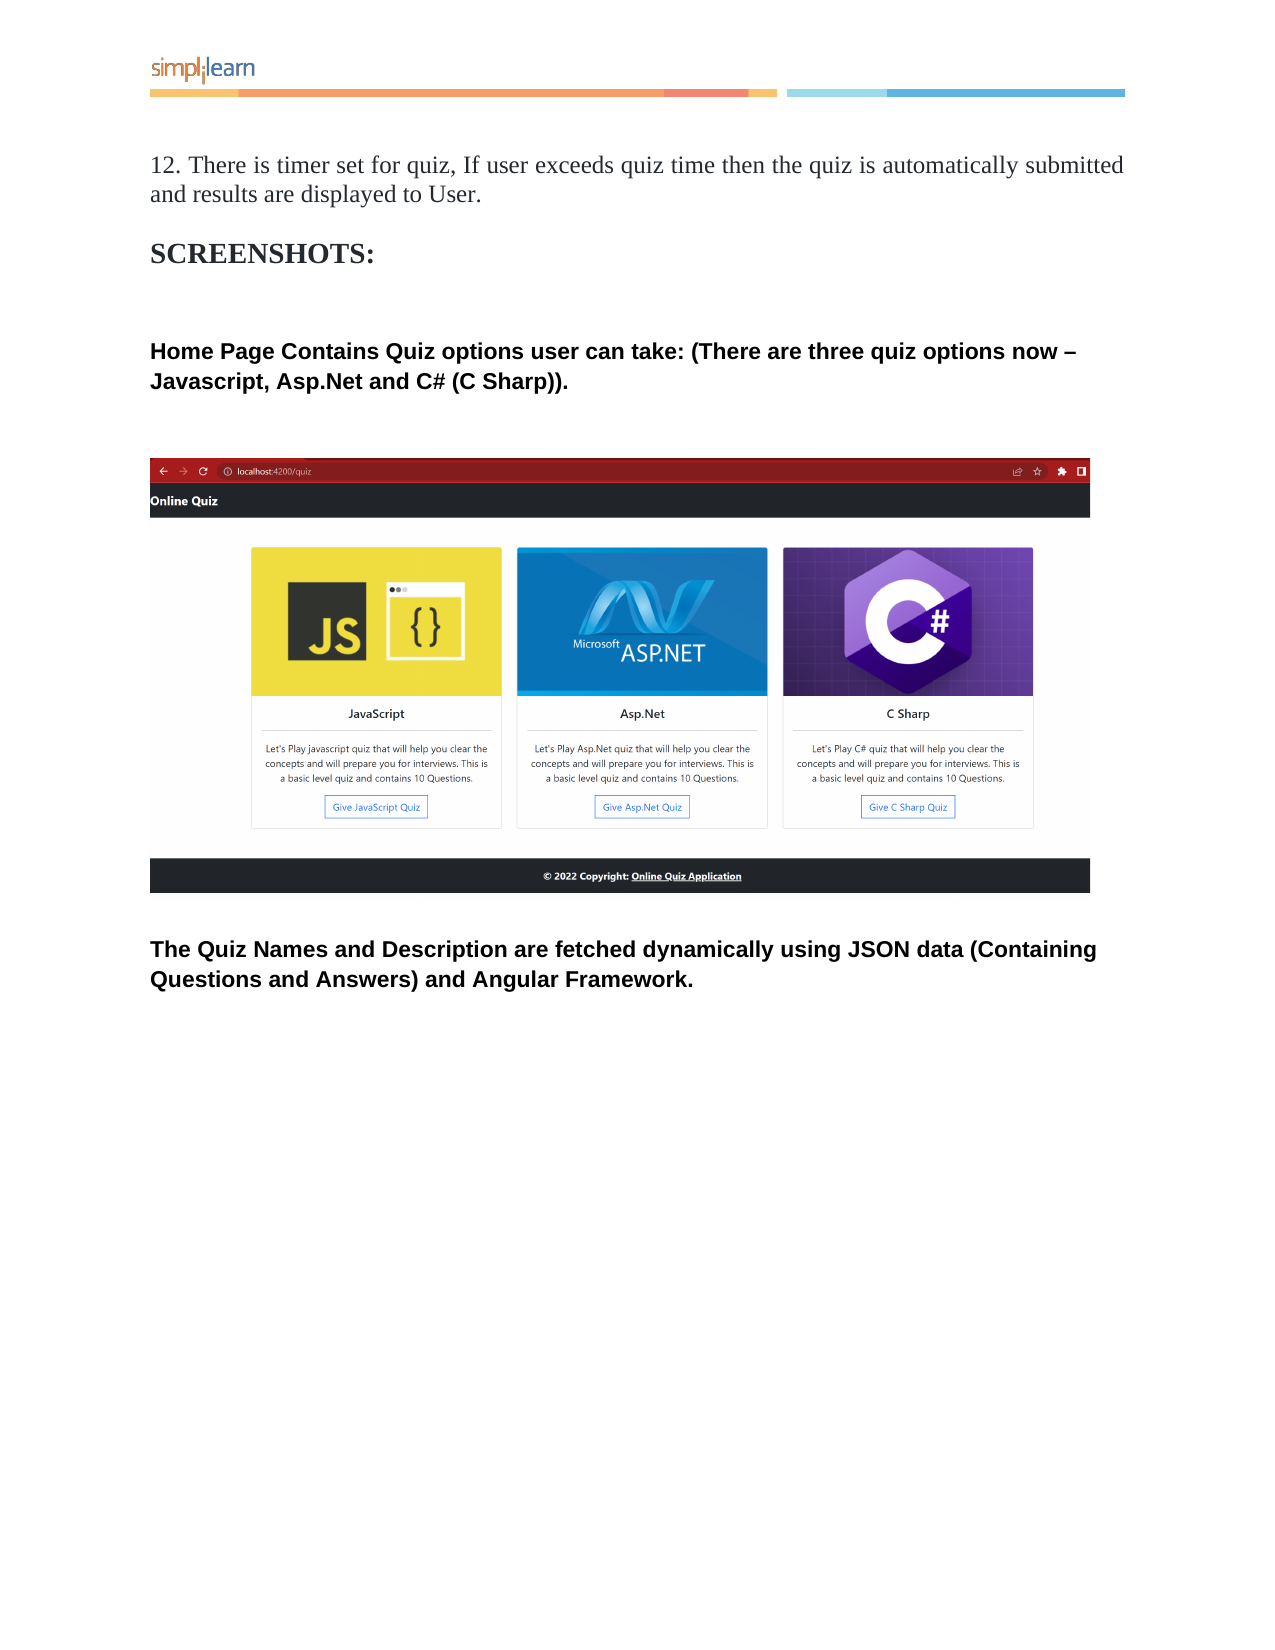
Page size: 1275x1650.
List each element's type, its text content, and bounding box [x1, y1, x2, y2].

text The Quiz Names and Description are fetched dynamically using JSON data (Containing Questions and Answers) and Angular Framework. [150, 936, 1125, 992]
picture [150, 52, 1125, 97]
text SCREENSHOTS: [150, 237, 1125, 270]
picture [150, 458, 1091, 902]
text Home Page Contains Quiz options user can take: (There are three quiz options now – Javascript, Asp.Net and C# (C Sharp)). [150, 338, 1125, 394]
text 12. There is timer set for quiz, If user exceeds quiz time then the quiz is automatically submitted and results are displayed to User. [150, 150, 1125, 207]
